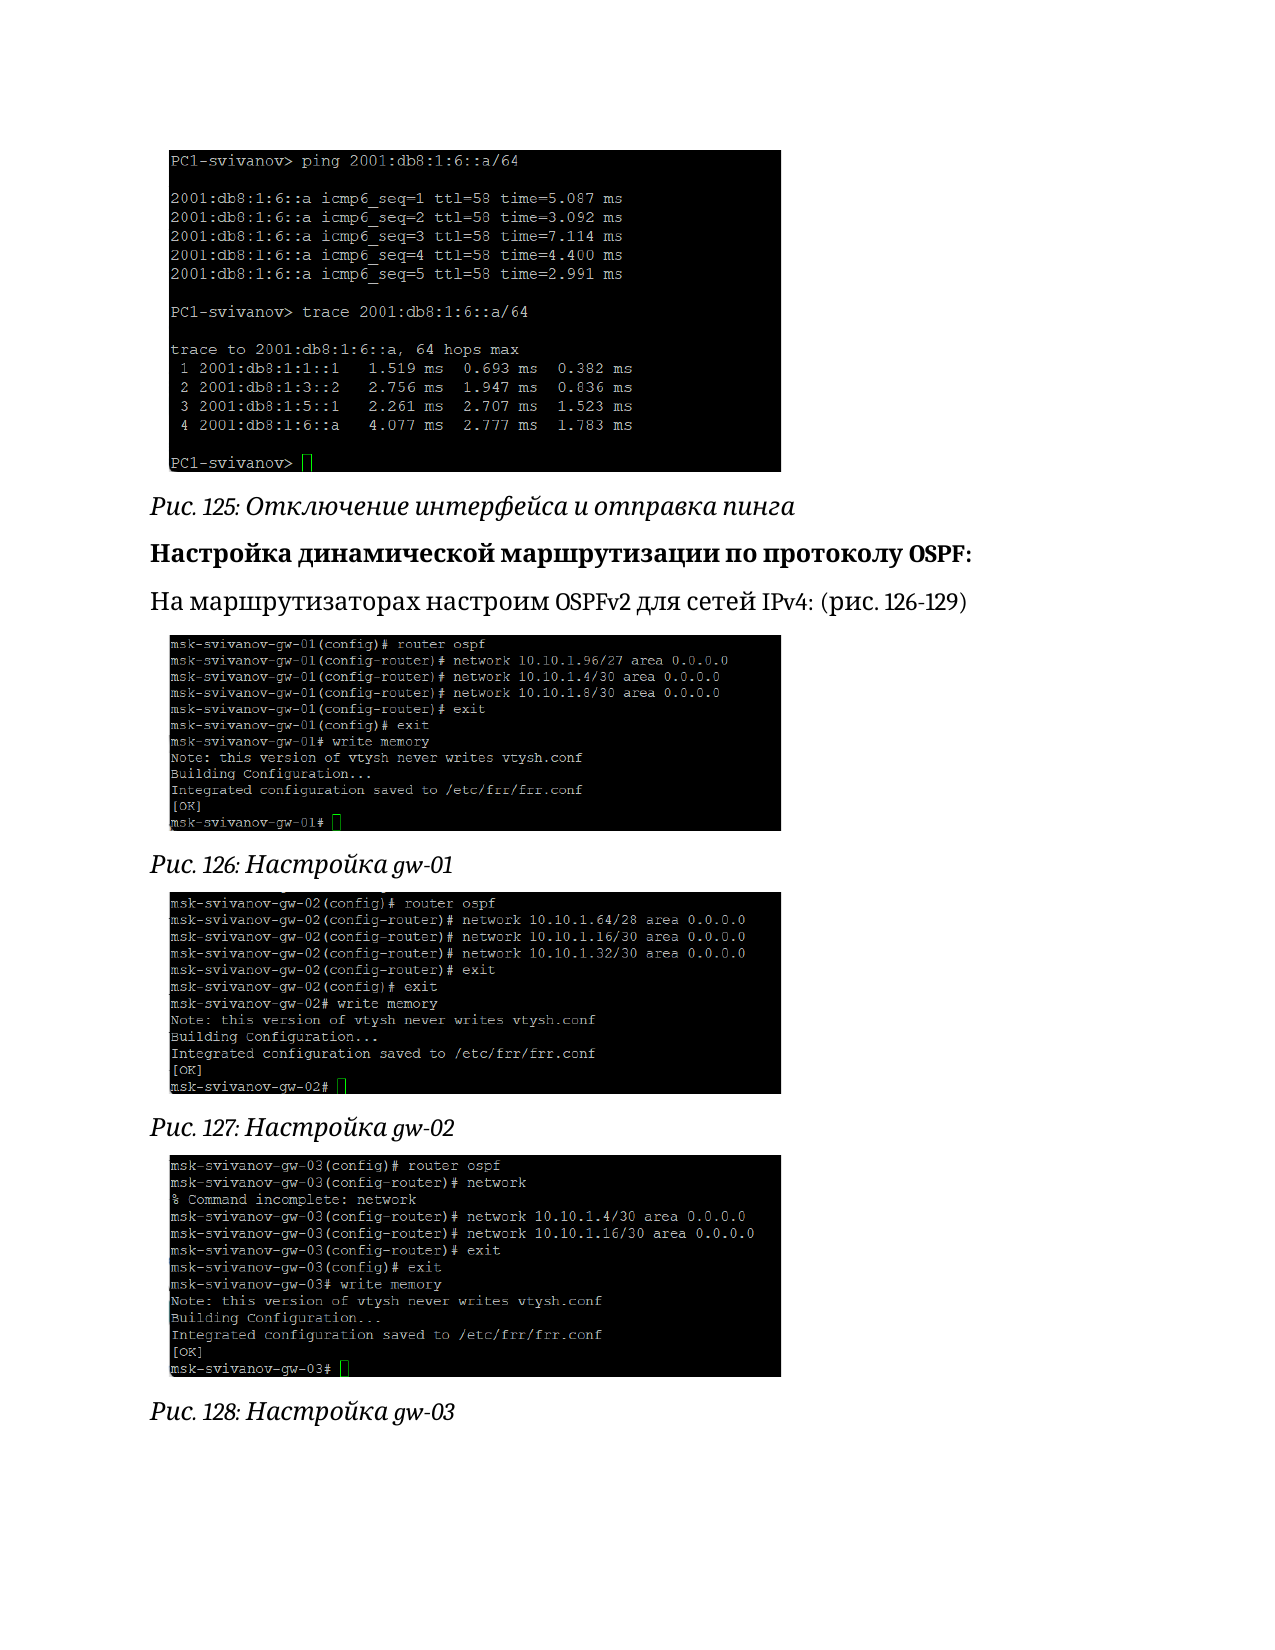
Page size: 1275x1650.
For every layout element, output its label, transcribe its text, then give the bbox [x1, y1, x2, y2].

text Рис. 126: Настройка gw-01 [150, 851, 1125, 880]
picture [168, 150, 782, 472]
text На маршрутизаторах настроим OSPFv2 для сетей IPv4: (рис. 126-129) [150, 588, 1125, 616]
text Рис. 128: Настройка gw-03 [150, 1397, 1125, 1426]
text Настройка динамической маршрутизации по протоколу OSPF: [150, 540, 1125, 569]
picture [168, 635, 782, 831]
picture [168, 1155, 782, 1377]
text Рис. 125: Отключение интерфейса и отправка пинга [150, 493, 1125, 521]
text Рис. 127: Настройка gw-02 [150, 1114, 1125, 1143]
picture [168, 892, 782, 1094]
